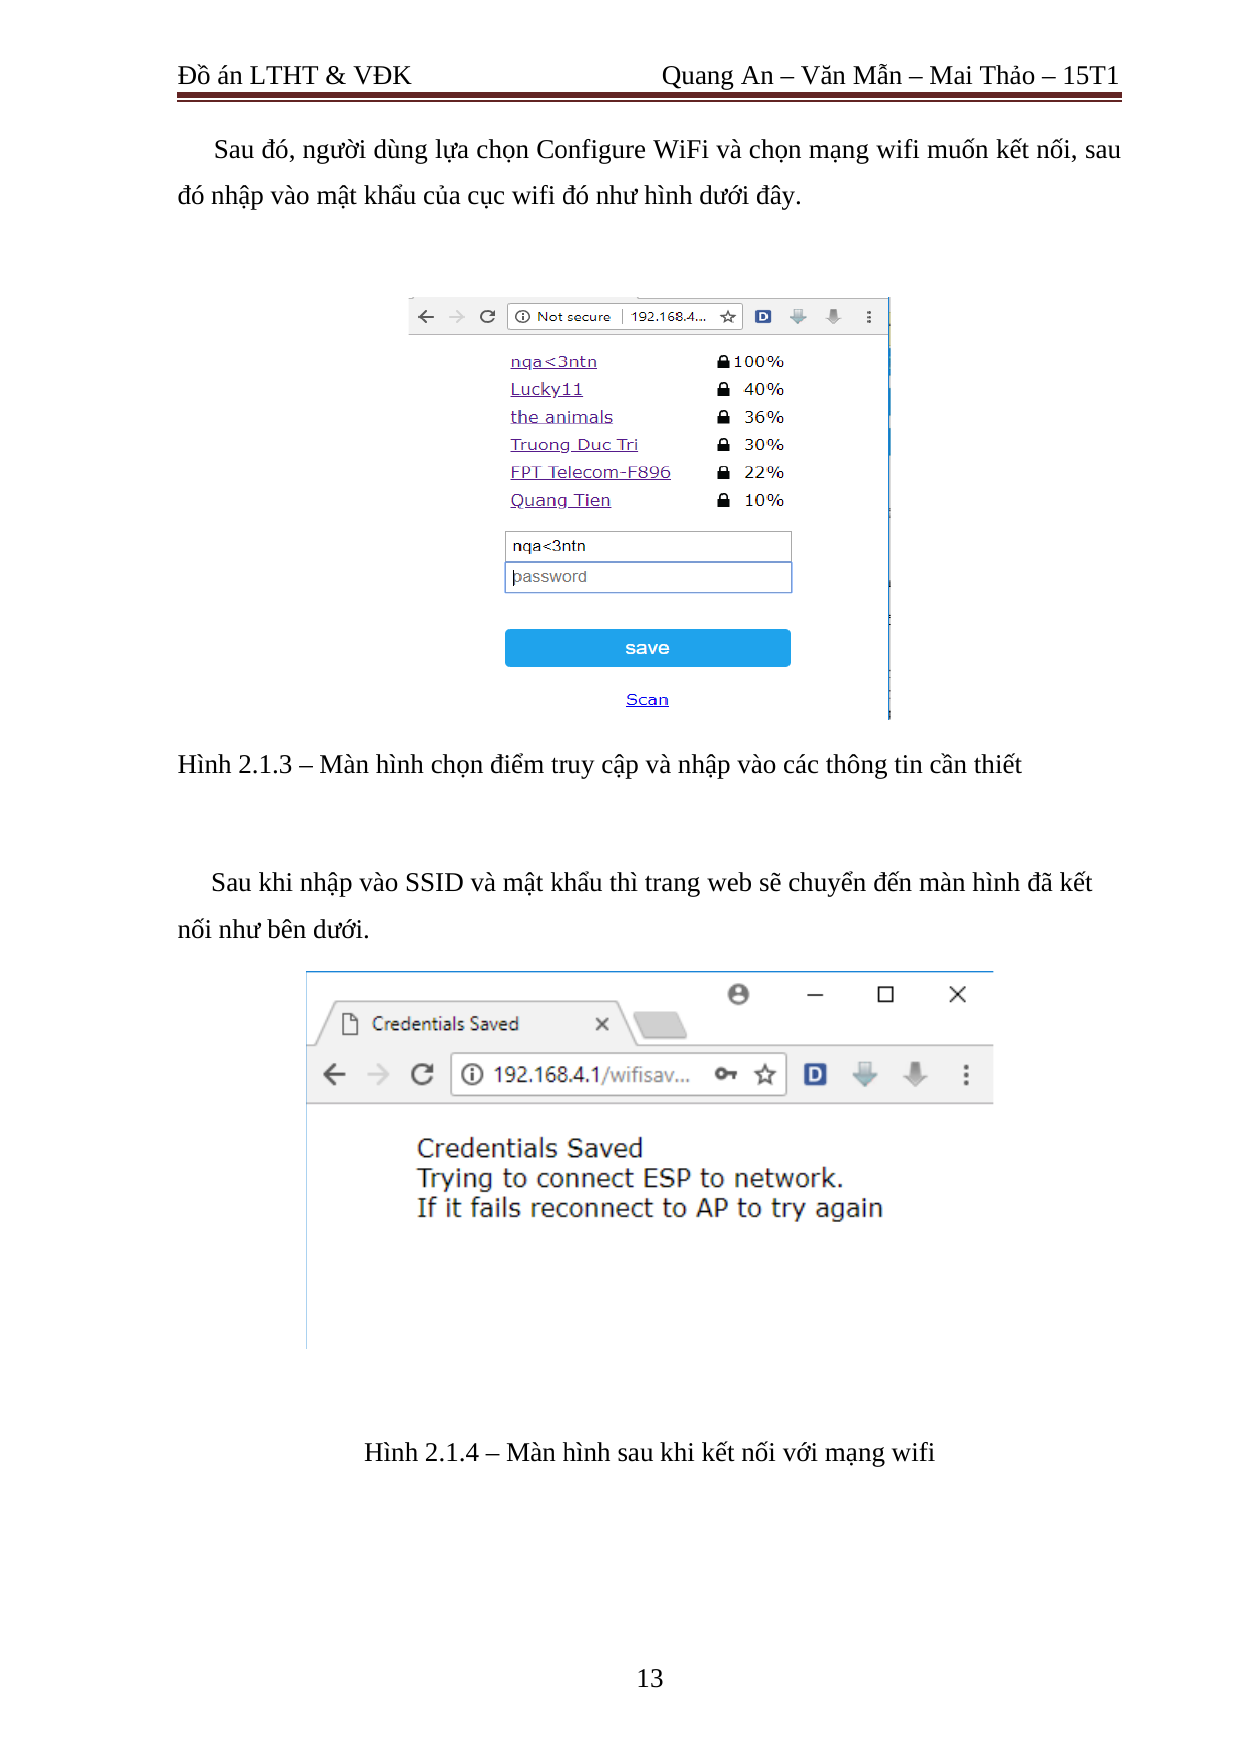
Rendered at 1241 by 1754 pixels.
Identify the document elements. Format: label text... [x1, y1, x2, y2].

text Hình 2.1.4 – Màn hình sau khi kết nối với mạng wifi [177, 1436, 1122, 1467]
text Sau đó, người dùng lựa chọn Configure WiFi và chọn mạng wifi muốn kết nối, sau đó nhập vào mật khẩu của cục wifi đó như hình dưới đây. [177, 133, 1122, 211]
text Hình 2.1.3 – Màn hình chọn điểm truy cập và nhập vào các thông tin cần thiết [177, 748, 1122, 779]
picture [408, 297, 891, 720]
picture [306, 971, 994, 1349]
text Sau khi nhập vào SSID và mật khẩu thì trang web sẽ chuyển đến màn hình đã kết nối như bên dưới. [177, 866, 1122, 944]
